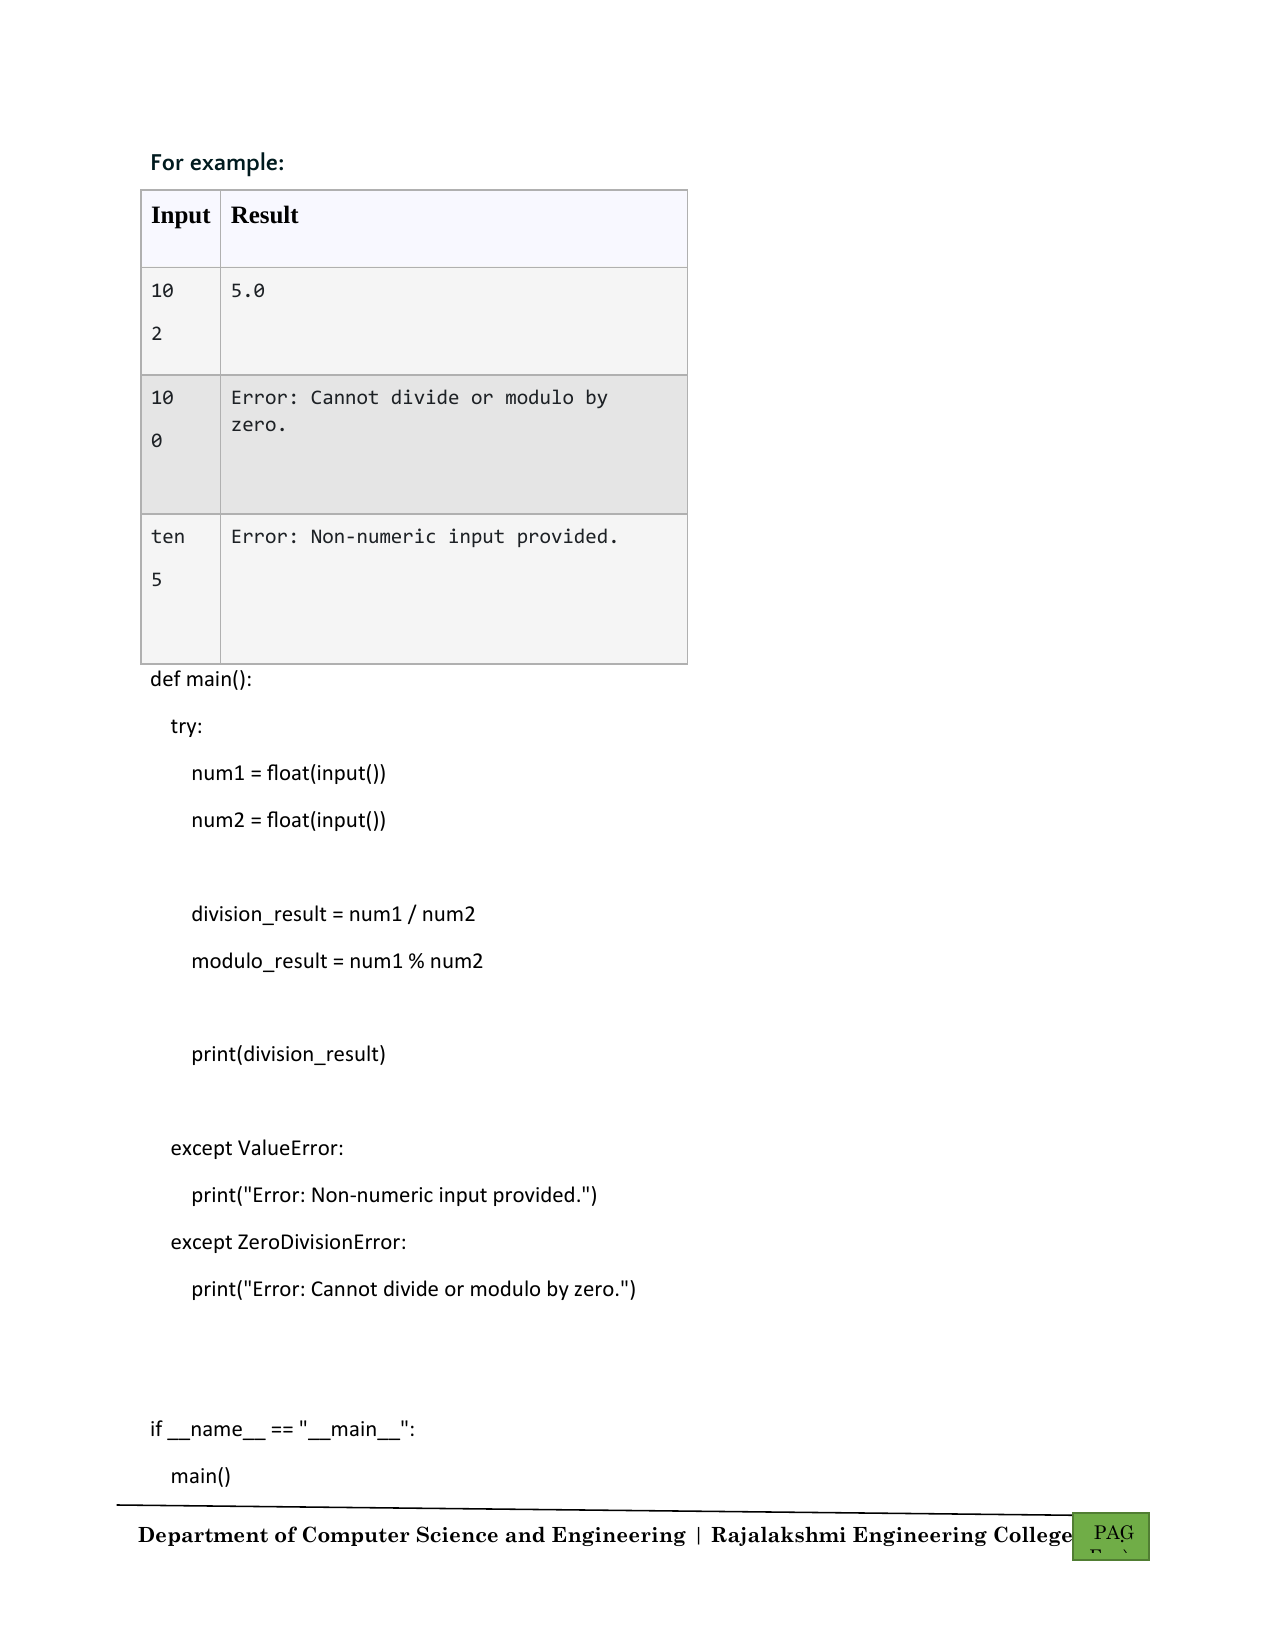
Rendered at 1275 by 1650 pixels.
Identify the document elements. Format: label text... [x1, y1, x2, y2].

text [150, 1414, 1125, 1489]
text except ValueError: [150, 1133, 1125, 1161]
text division_result = num1 / num2 [150, 899, 1125, 927]
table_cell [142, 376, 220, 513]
text modulo_result = num1 % num2 [150, 946, 1125, 974]
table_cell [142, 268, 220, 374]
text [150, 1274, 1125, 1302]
text print(division_result) [150, 1039, 1125, 1068]
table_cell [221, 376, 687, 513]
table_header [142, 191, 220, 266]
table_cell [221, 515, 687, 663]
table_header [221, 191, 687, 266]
text num1 = float(input()) [150, 758, 1125, 786]
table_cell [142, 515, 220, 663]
text try: [150, 711, 1125, 739]
text except ZeroDivisionError: [150, 1227, 1125, 1255]
text For example: [150, 150, 1125, 177]
text def main(): [150, 664, 1125, 693]
text print("Error: Non-numeric input provided.") [150, 1180, 1125, 1208]
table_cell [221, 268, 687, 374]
text num2 = float(input()) [150, 805, 1125, 833]
